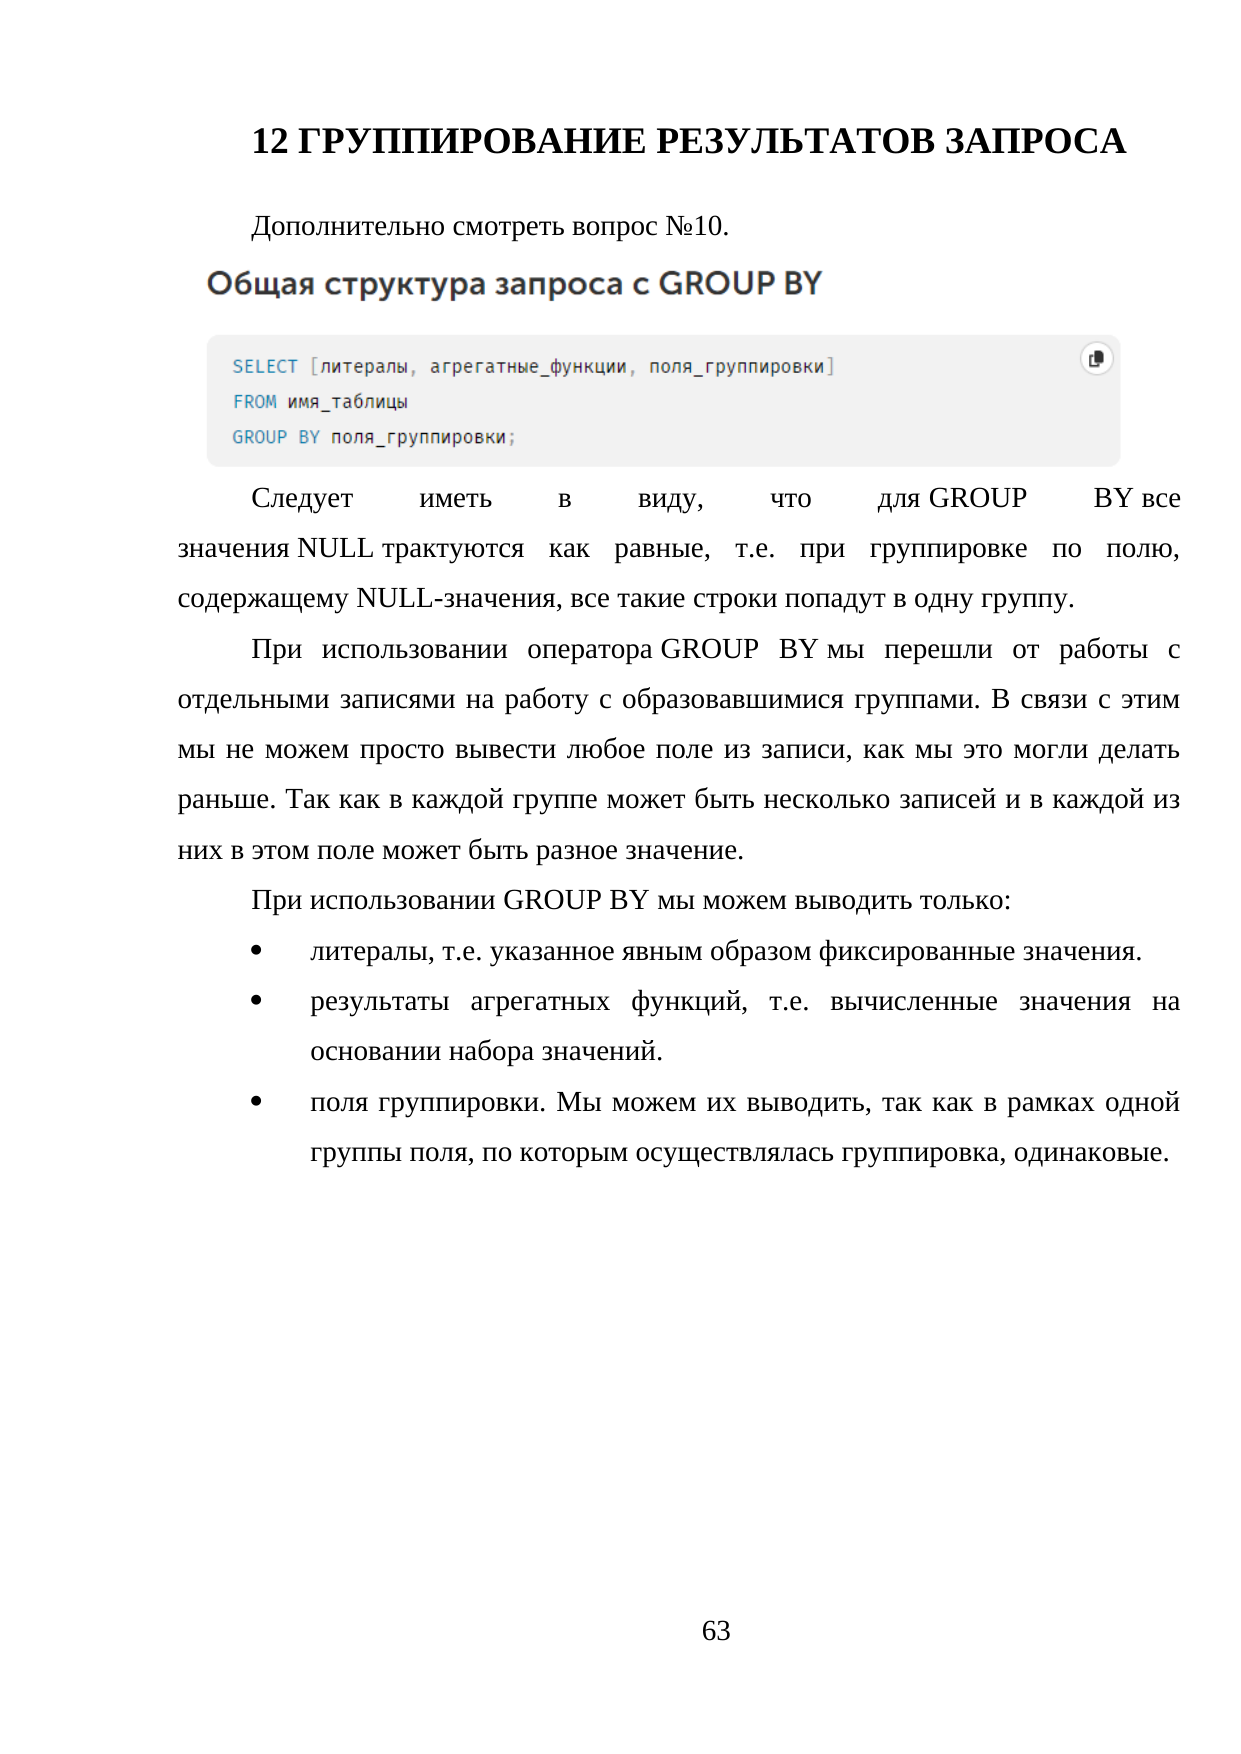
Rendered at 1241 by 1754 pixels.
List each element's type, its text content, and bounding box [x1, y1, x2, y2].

text Дополнительно смотреть вопрос №10. [177, 208, 1181, 241]
text поля группировки. Мы можем их выводить, так как в рамках одной группы поля, по которым осуществлялась группировка, одинаковые. [251, 1084, 1181, 1168]
subtitle 12 Группирование результатов запроса [177, 118, 1181, 161]
text литералы, т.е. указанное явным образом фиксированные значения. [251, 933, 1181, 966]
picture [177, 258, 1182, 480]
text При использовании оператора GROUP BY мы перешли от работы с отдельными записями на работу с образовавшимися группами. В связи с этим мы не можем просто вывести любое поле из записи, как мы это могли делать раньше. Так как в каждой группе может быть несколько записей и в каждой из них в этом поле может быть разное значение. [177, 631, 1181, 866]
text результаты агрегатных функций, т.е. вычисленные значения на основании набора значений. [251, 983, 1181, 1067]
text При использовании GROUP BY мы можем выводить только: [177, 882, 1181, 916]
text Следует иметь в виду, что для GROUP BY все значения NULL трактуются как равные, т.е. при группировке по полю, содержащему NULL-значения, все такие строки попадут в одну группу. [177, 480, 1181, 614]
